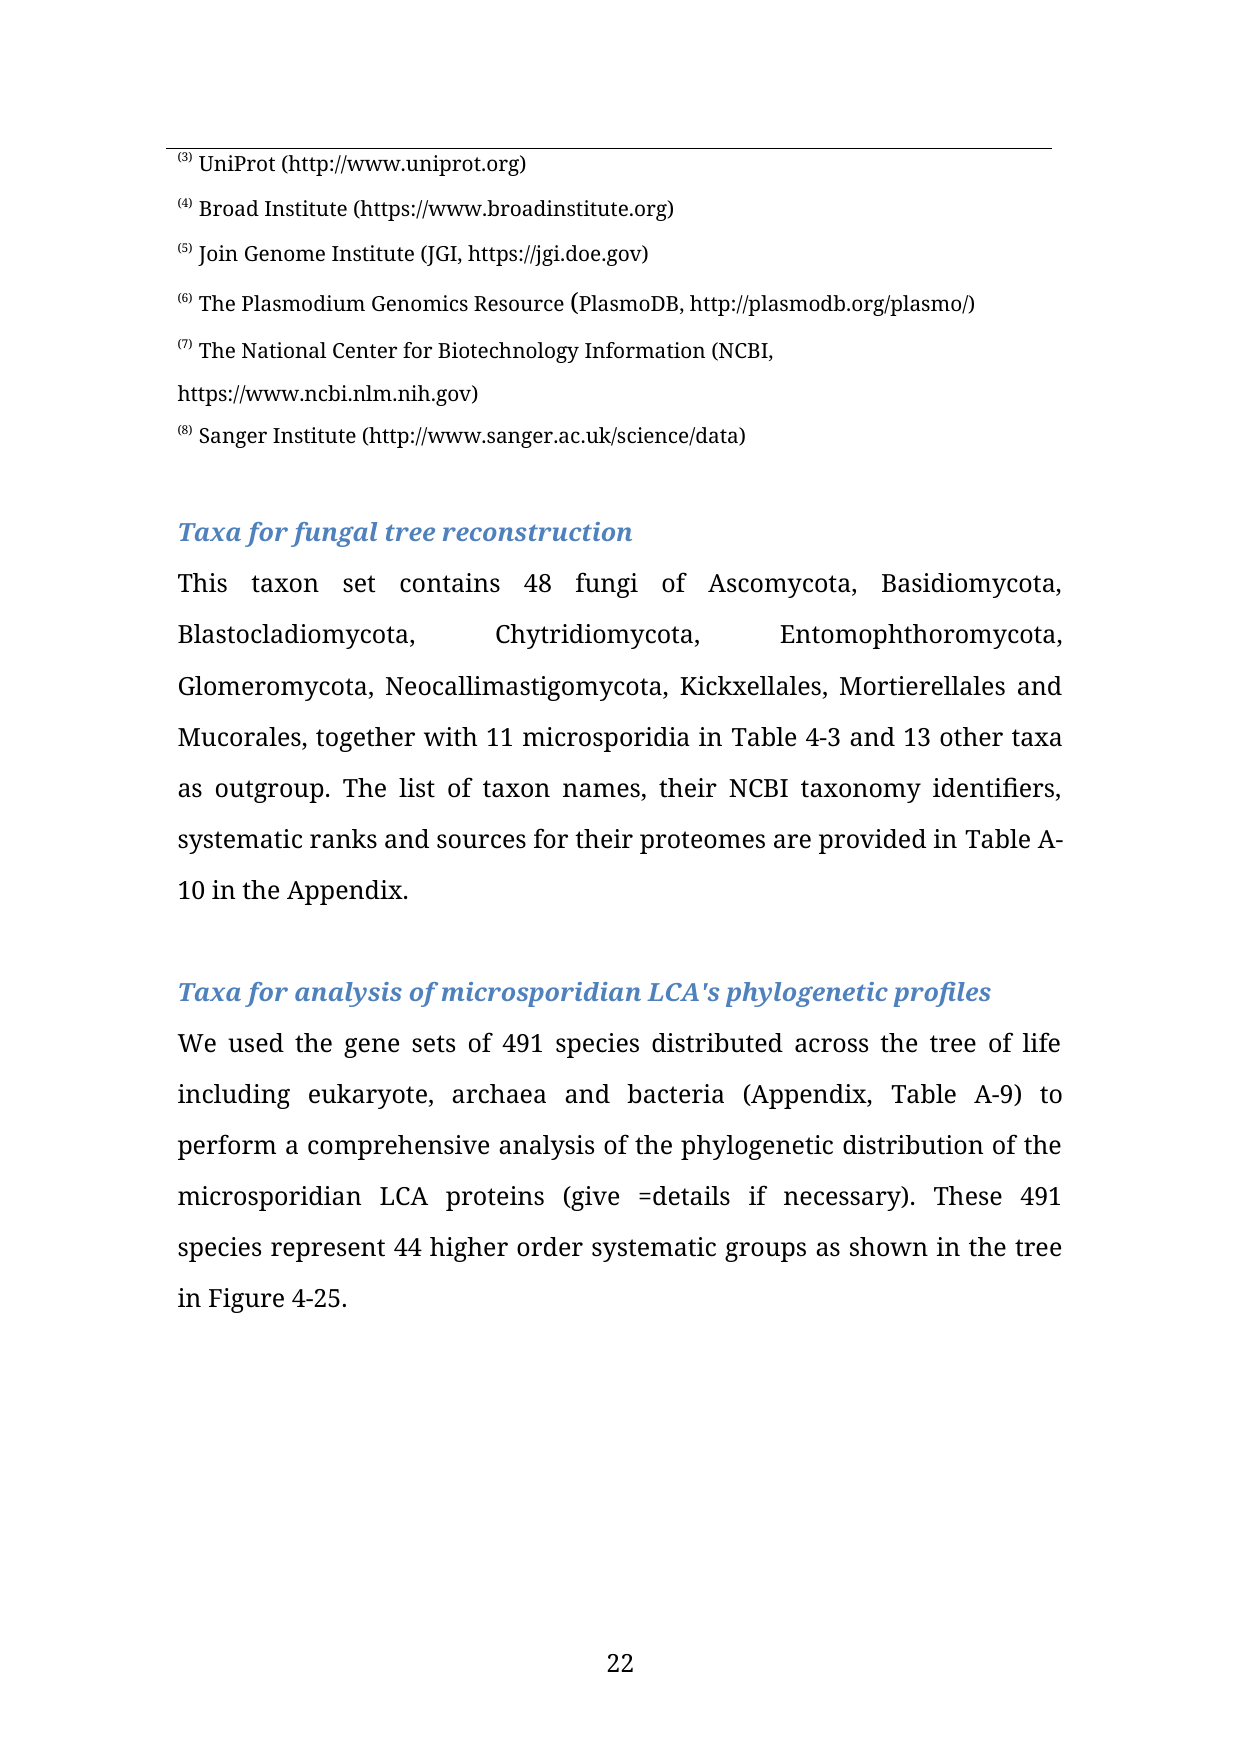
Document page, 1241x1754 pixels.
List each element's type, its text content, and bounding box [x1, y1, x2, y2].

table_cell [166, 149, 1052, 464]
text Taxa for analysis of microsporidian LCA's phylogenetic profiles [177, 974, 1063, 1008]
text Taxa for fungal tree reconstruction [177, 515, 1063, 549]
